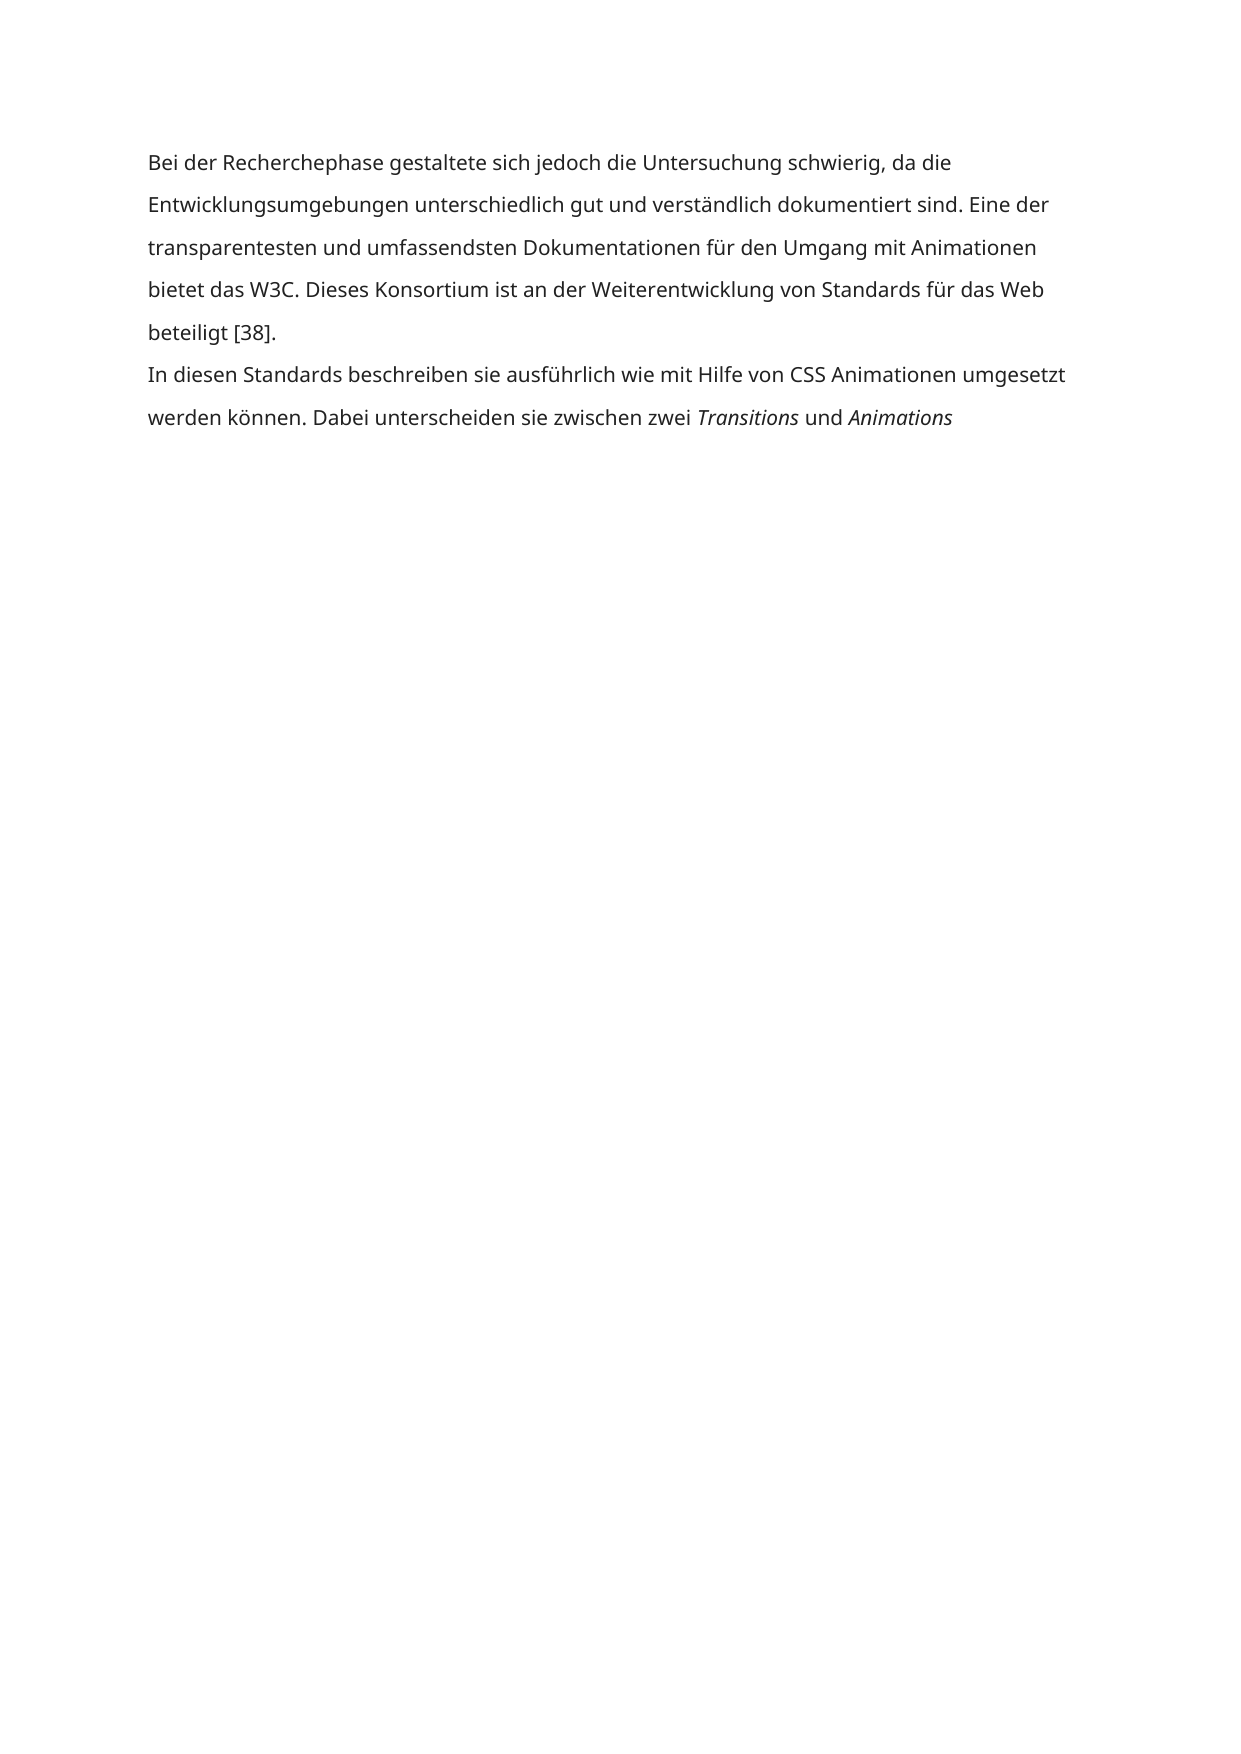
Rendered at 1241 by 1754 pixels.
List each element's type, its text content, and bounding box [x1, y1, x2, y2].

text In diesen Standards beschreiben sie ausführlich wie mit Hilfe von CSS Animationen umgesetzt werden können. Dabei unterscheiden sie zwischen zwei Transitions und Animations [148, 361, 1093, 432]
text Bei der Recherchephase gestaltete sich jedoch die Untersuchung schwierig, da die Entwicklungsumgebungen unterschiedlich gut und verständlich dokumentiert sind. Eine der transparentesten und umfassendsten Dokumentationen für den Umgang mit Animationen bietet das W3C. Dieses Konsortium ist an der Weiterentwicklung von Standards für das Web beteiligt [38]. [148, 148, 1093, 346]
